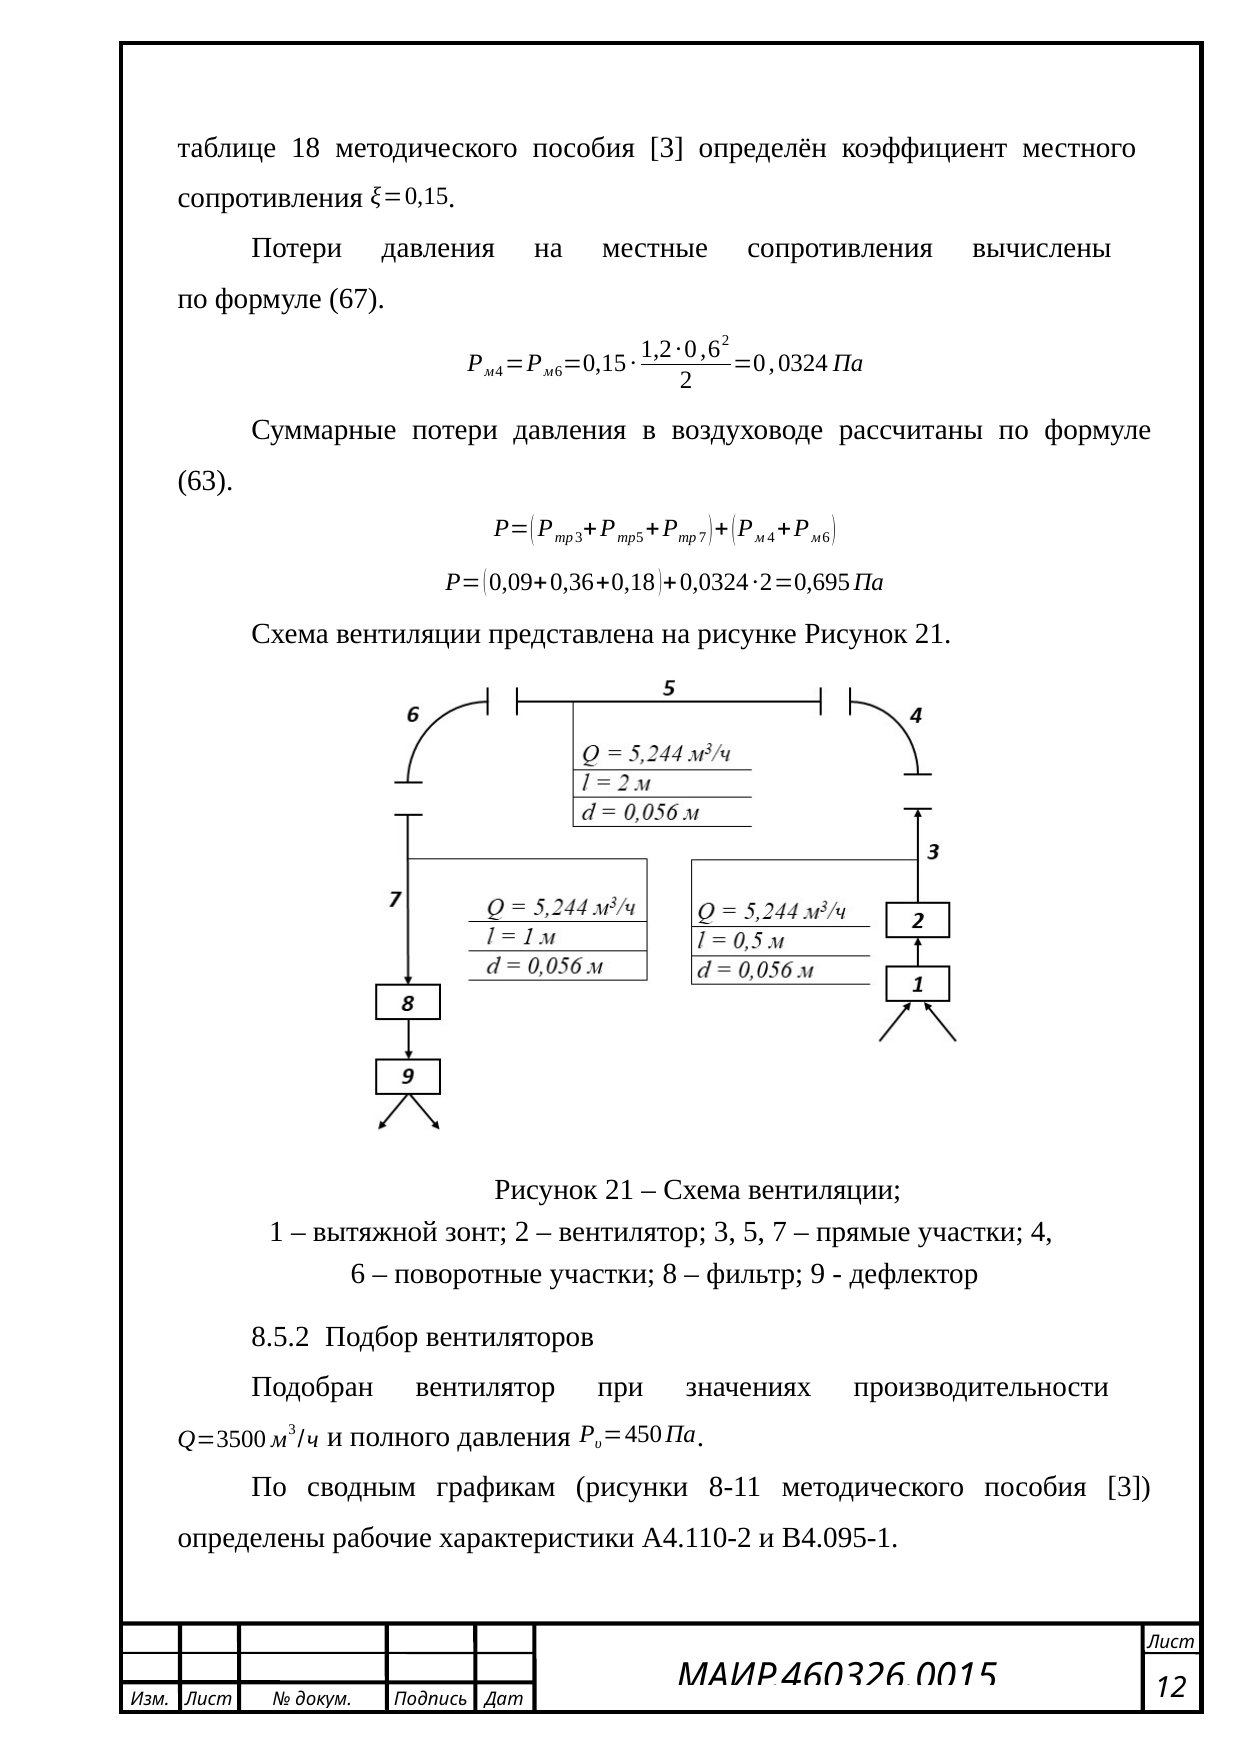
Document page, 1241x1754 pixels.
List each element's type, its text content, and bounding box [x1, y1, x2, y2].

text Схема вентиляции представлена на рисунке 21. [177, 616, 1152, 649]
text Потери давления на местные сопротивления вычислены по формуле (67). [177, 230, 1152, 314]
picture [356, 666, 973, 1154]
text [177, 130, 1152, 214]
text По сводным графикам (рисунки 8-11 методического пособия [3]) определены рабочие характеристики А4.110-2 и В4.095-1. [177, 1469, 1152, 1553]
text Суммарные потери давления в воздуховоде рассчитаны по формуле (63). [177, 412, 1152, 496]
text Подобран вентилятор при значениях производительности и полного давления . [177, 1369, 1152, 1453]
subtitle 8.5.2 Подбор вентиляторов [177, 1319, 1152, 1352]
text Рисунок 21 – Схема вентиляции; 1 – вытяжной зонт; 2 – вентилятор; 3, 5, 7 – прямые участки; 4, 6 – поворотные участки; 8 – фильтр; 9 - дефлектор [177, 1172, 1152, 1289]
